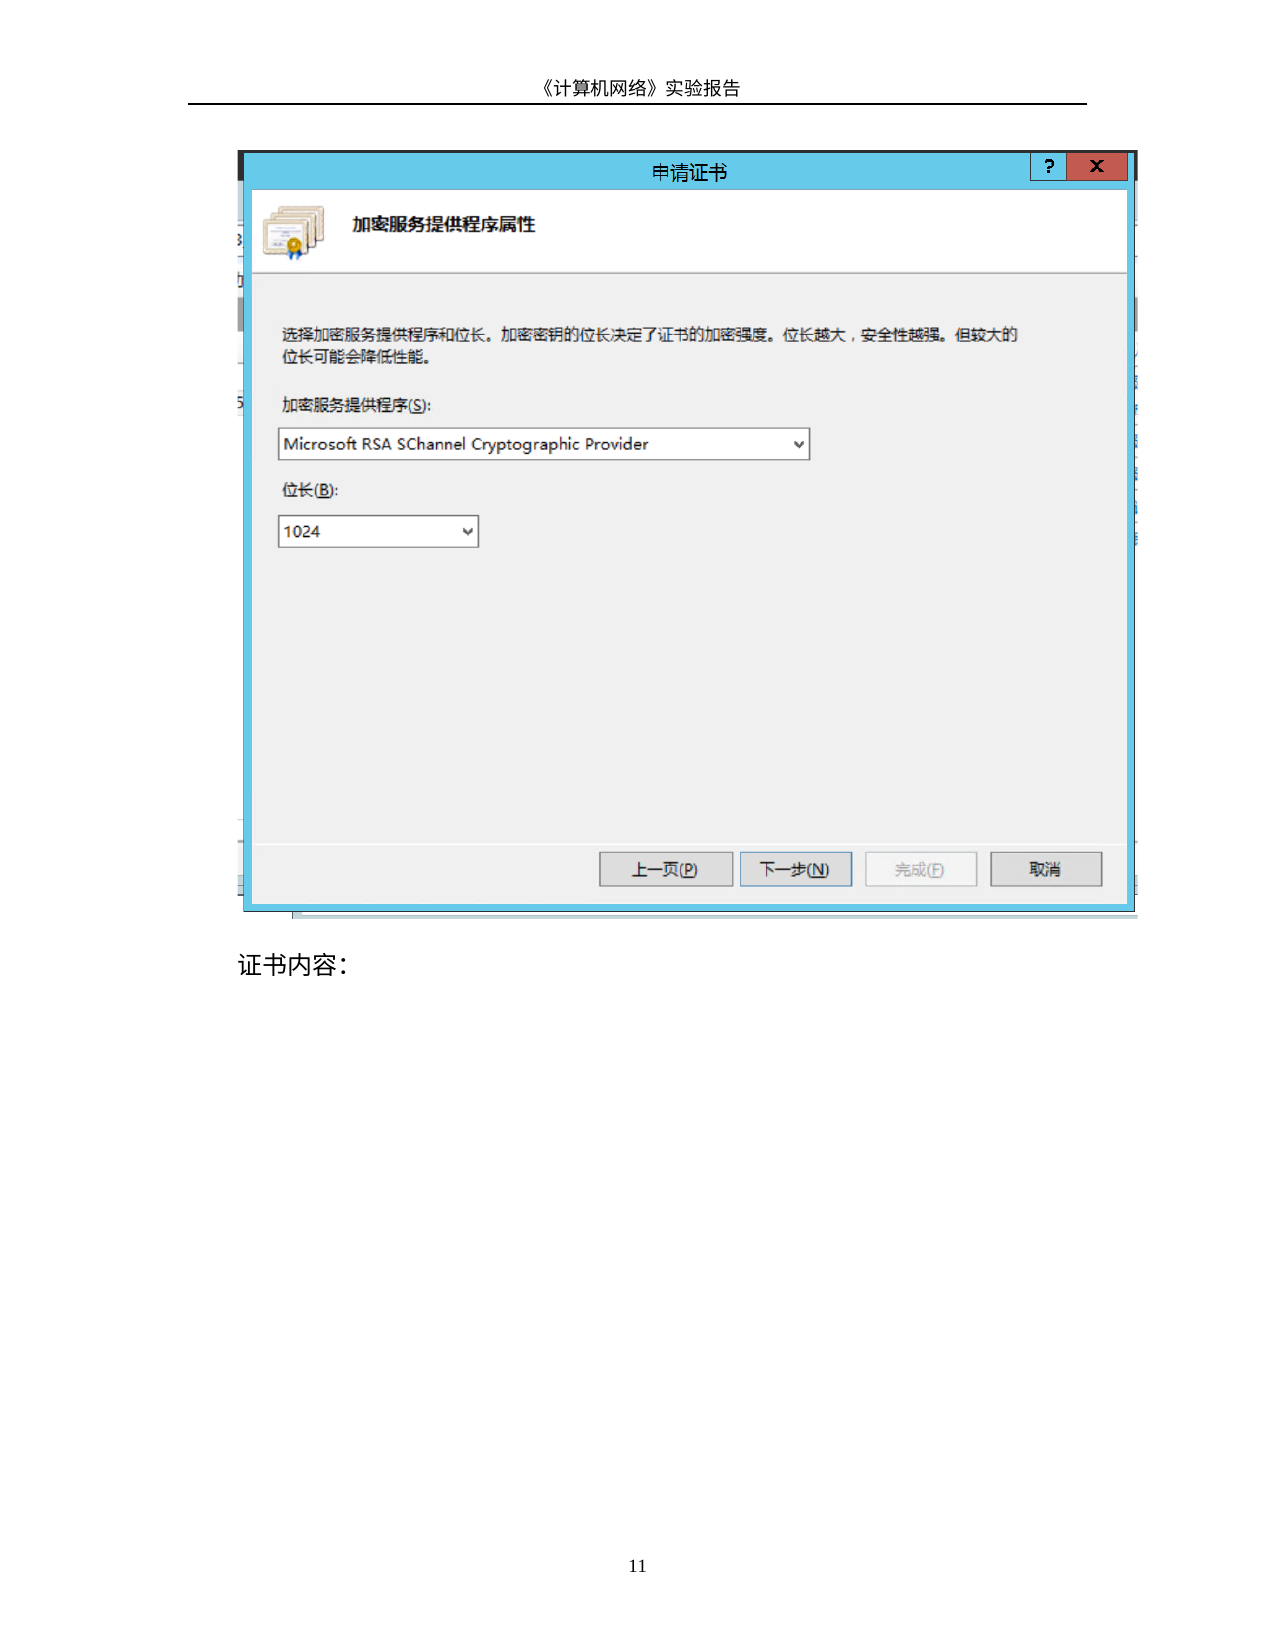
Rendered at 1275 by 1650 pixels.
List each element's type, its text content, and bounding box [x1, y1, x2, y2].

list 证书内容： [187, 946, 1087, 982]
picture [237, 150, 1138, 919]
